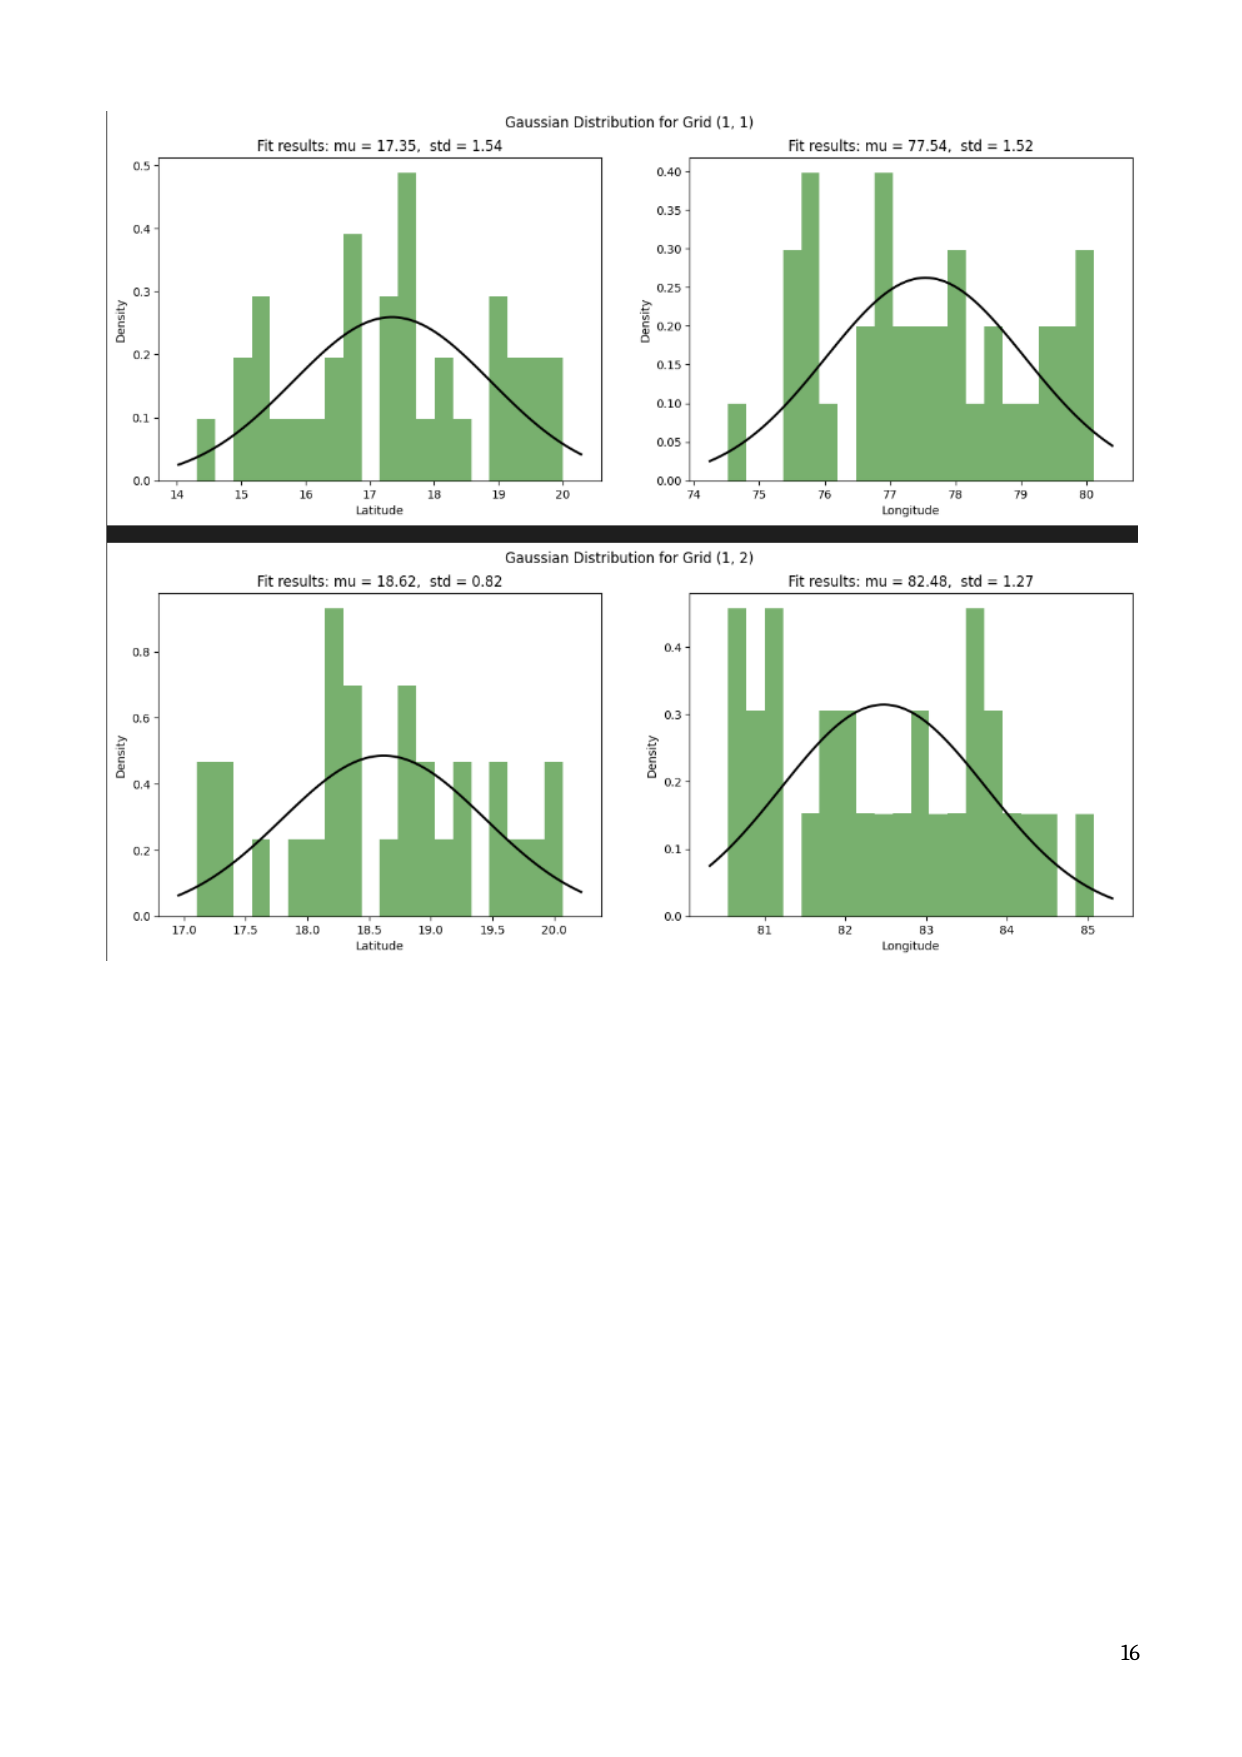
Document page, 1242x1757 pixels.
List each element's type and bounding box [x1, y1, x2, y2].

picture [106, 111, 1138, 961]
